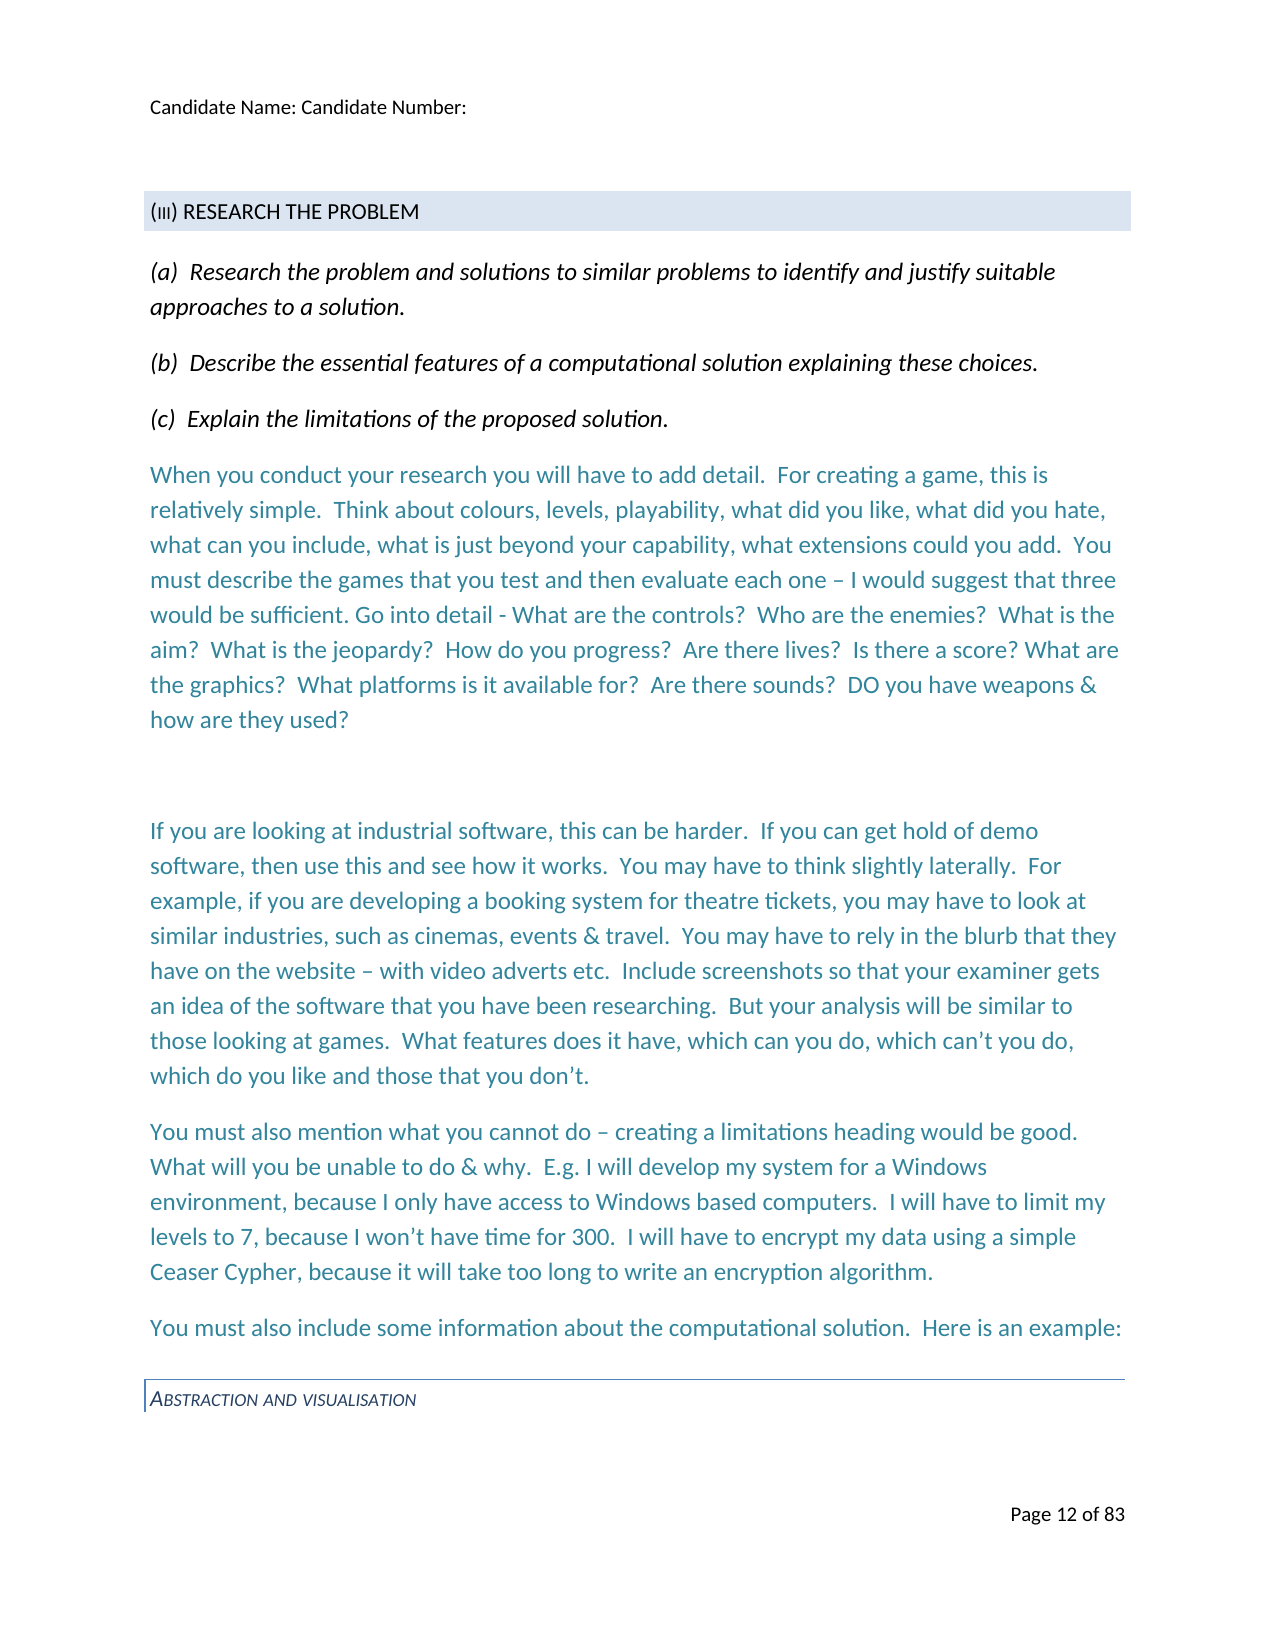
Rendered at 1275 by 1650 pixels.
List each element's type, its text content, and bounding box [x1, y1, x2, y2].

subtitle (iii) RESEARCH THE PROBLEM [150, 197, 1125, 225]
text When you conduct your research you will have to add detail. For creating a game, this is relatively simple. Think about colours, levels, playability, what did you like, what did you hate, what can you include, what is just beyond your capability, what extensions could you add. You must describe the games that you test and then evaluate each one – I would suggest that three would be sufficient. Go into detail - What are the controls? Who are the enemies? What is the aim? What is the jeopardy? How do you progress? Are there lives? Is there a score? What are the graphics? What platforms is it available for? Are there sounds? DO you have weapons & how are they used? [150, 459, 1125, 734]
text You must also include some information about the computational solution. Here is an example: [150, 1312, 1125, 1343]
subtitle Abstraction and visualisation [146, 1380, 1125, 1412]
text (c) Explain the limitations of the proposed solution. [150, 403, 1125, 433]
text (b) Describe the essential features of a computational solution explaining these choices. [150, 347, 1125, 378]
text If you are looking at industrial software, this can be harder. If you can get hold of demo software, then use this and see how it works. You may have to think slightly laterally. For example, if you are developing a booking system for theatre tickets, you may have to look at similar industries, such as cinemas, events & travel. You may have to rely in the blurb that they have on the website – with video adverts etc. Include screenshots so that your examiner gets an idea of the software that you have been researching. But your analysis will be similar to those looking at games. What features does it have, which can you do, which can’t you do, which do you like and those that you don’t. [150, 816, 1125, 1091]
text You must also mention what you cannot do – creating a limitations heading would be good. What will you be unable to do & why. E.g. I will develop my system for a Windows environment, because I only have access to Windows based computers. I will have to limit my levels to 7, because I won’t have time for 300. I will have to encrypt my data using a simple Ceaser Cypher, because it will take too long to write an encryption algorithm. [150, 1116, 1125, 1287]
text (a) Research the problem and solutions to similar problems to identify and justify suitable approaches to a solution. [150, 256, 1125, 322]
